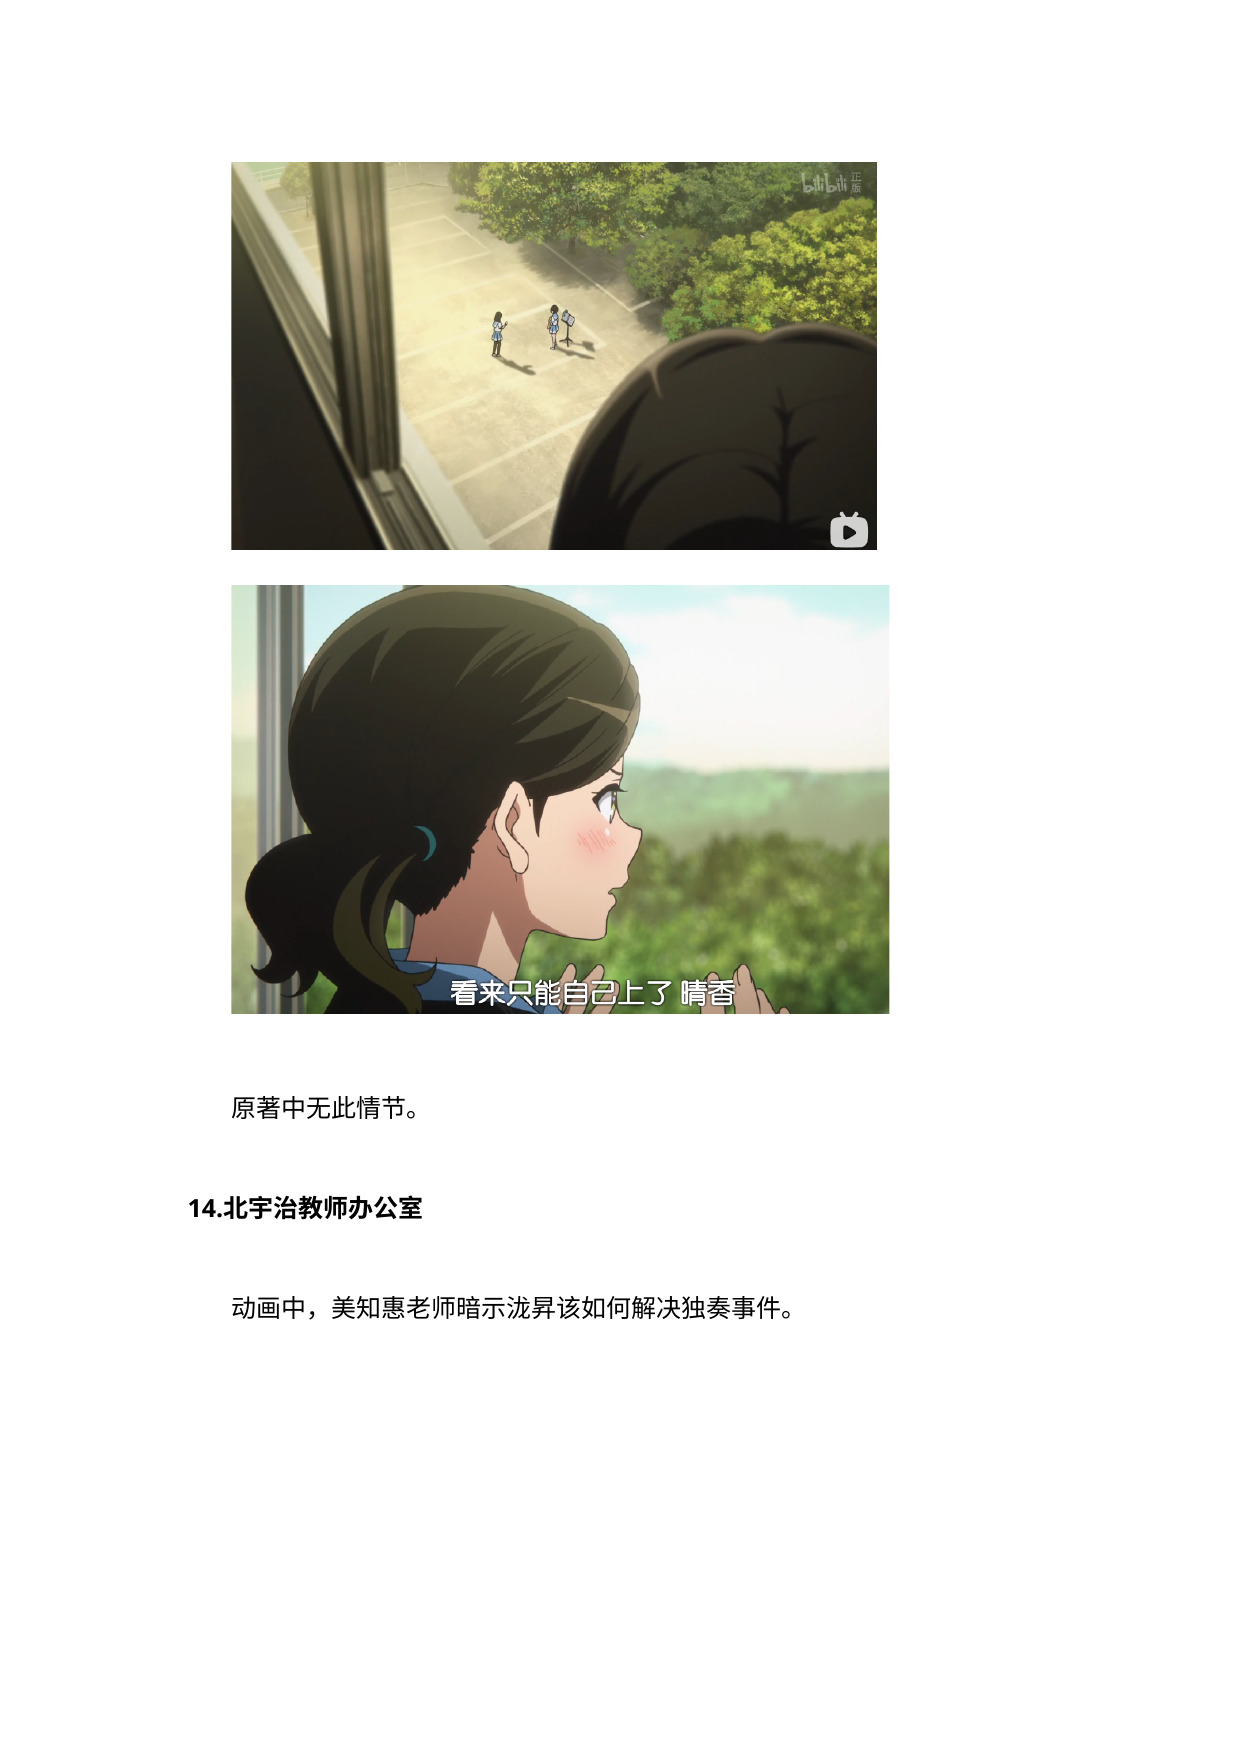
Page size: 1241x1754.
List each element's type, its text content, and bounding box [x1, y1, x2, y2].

text 原著中无此情节。 [187, 1074, 1053, 1139]
subtitle 北宇治教师办公室 [187, 1174, 1053, 1239]
picture [231, 162, 877, 550]
text 动画中，美知惠老师暗示泷昇该如何解决独奏事件。 [187, 1274, 1053, 1339]
picture [231, 585, 890, 1014]
